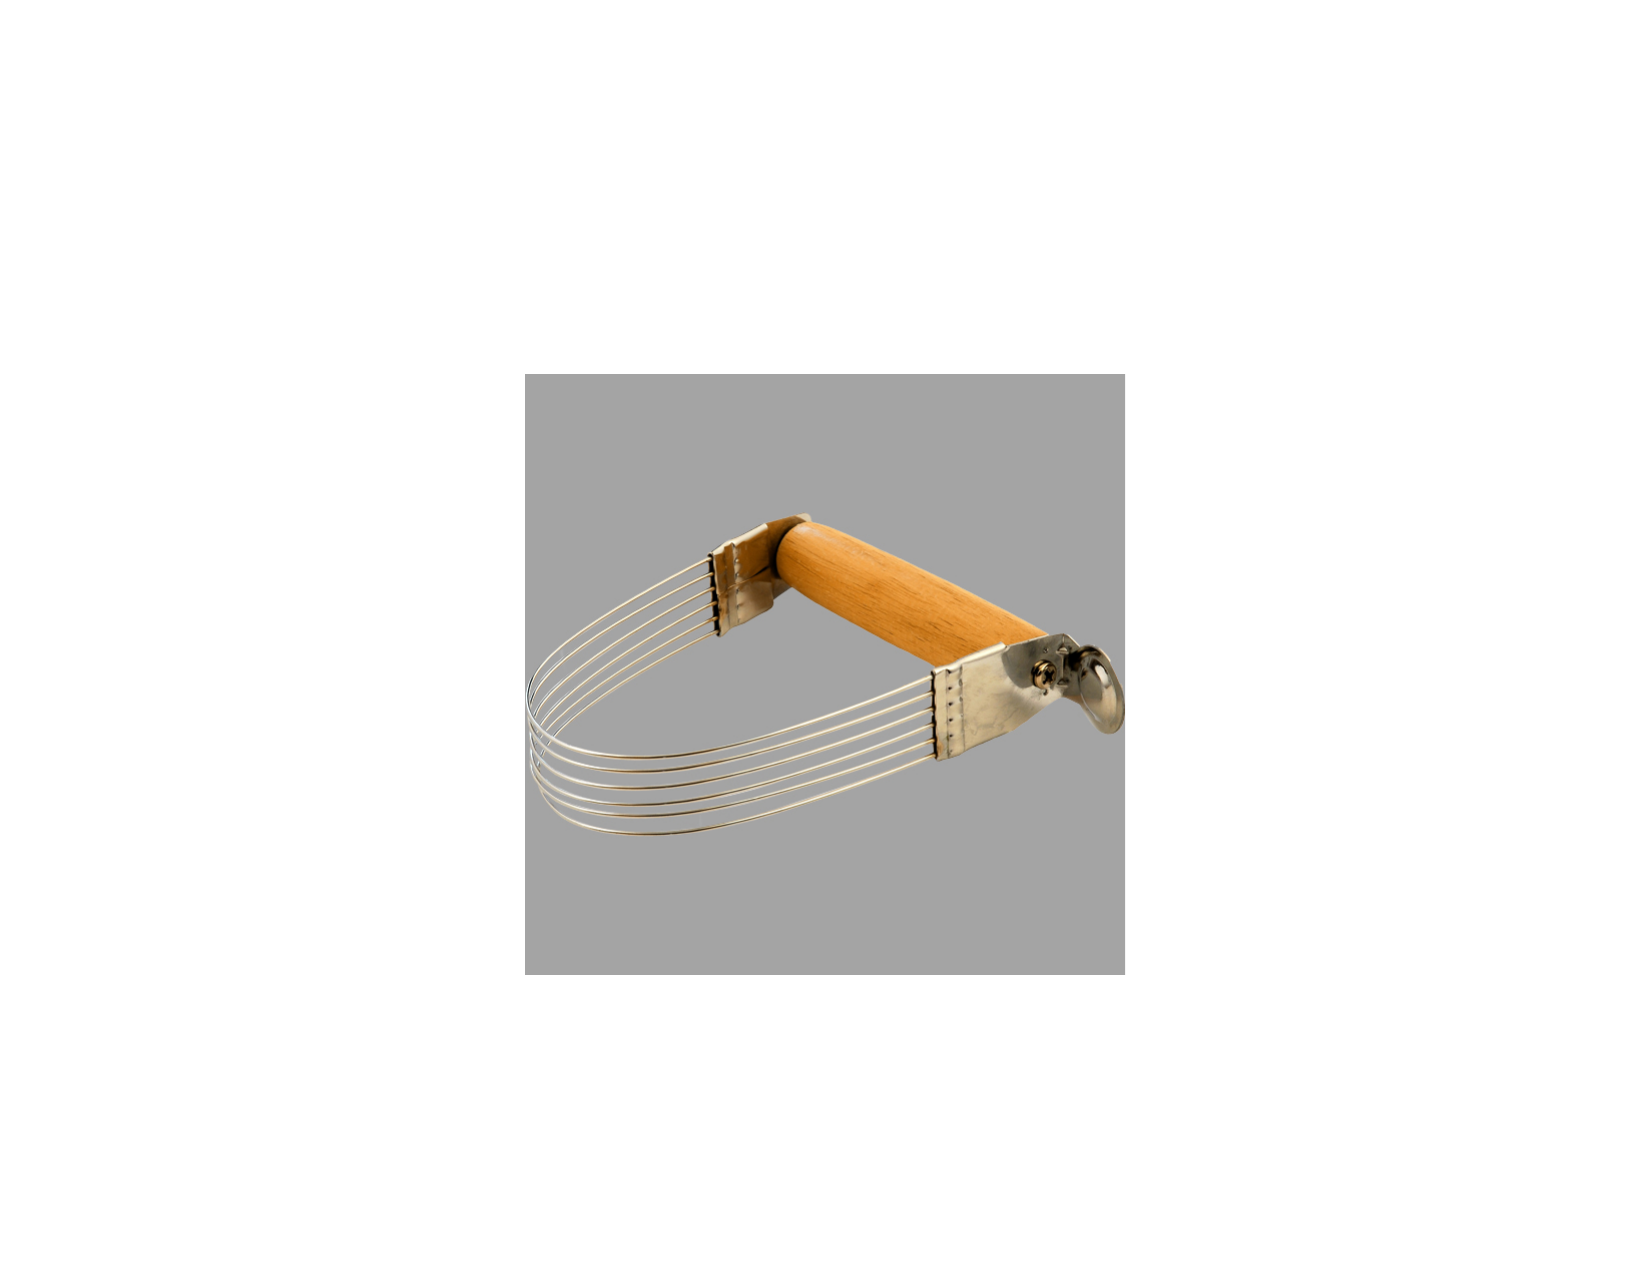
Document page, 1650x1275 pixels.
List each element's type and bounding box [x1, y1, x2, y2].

picture [525, 374, 1125, 975]
